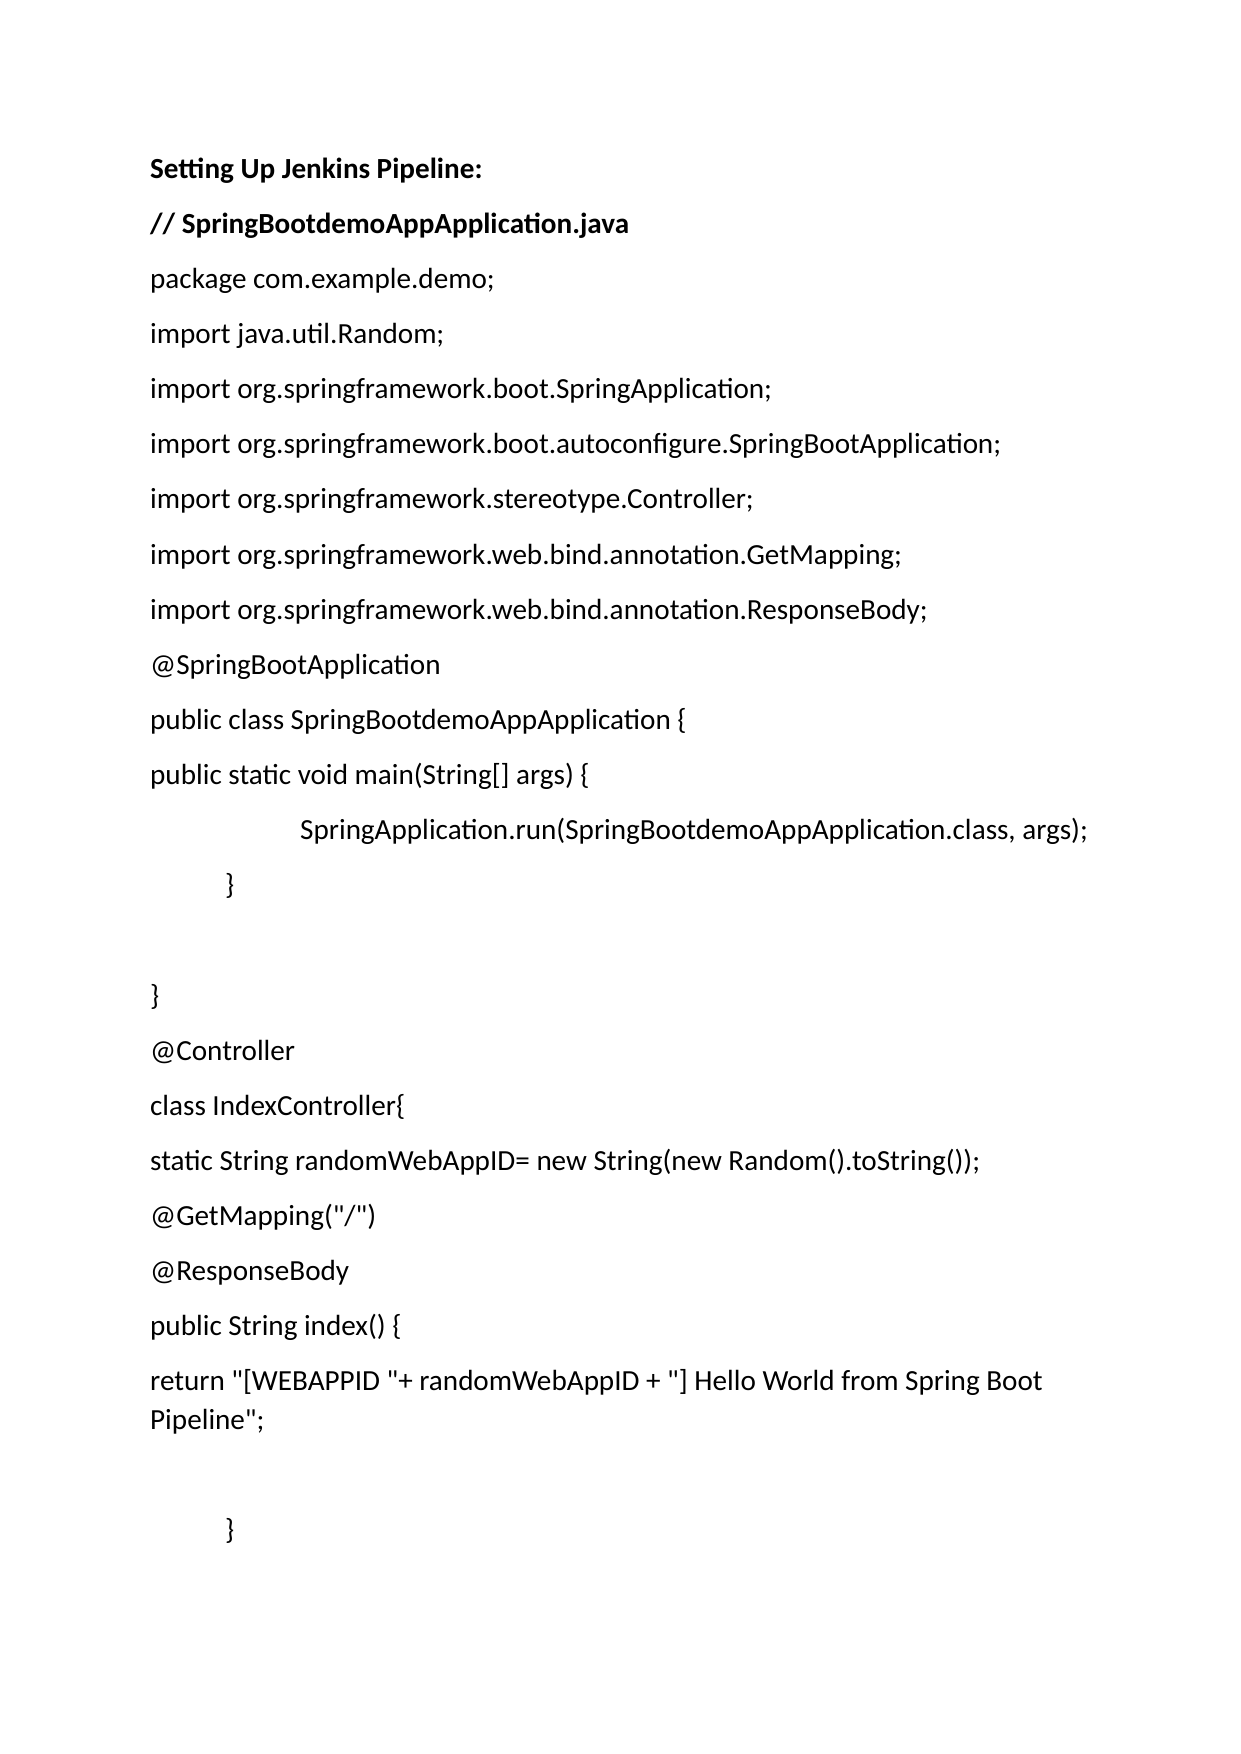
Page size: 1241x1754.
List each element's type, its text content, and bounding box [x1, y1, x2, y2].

text @ResponseBody [150, 1252, 1090, 1288]
text import org.springframework.web.bind.annotation.ResponseBody; [150, 591, 1090, 626]
text Setting Up Jenkins Pipeline: [150, 150, 1090, 186]
text static String randomWebAppID= new String(new Random().toString()); [150, 1142, 1090, 1177]
text import java.util.Random; [150, 315, 1090, 351]
text } [150, 866, 1090, 902]
text public String index() { [150, 1307, 1090, 1343]
text @SpringBootApplication [150, 646, 1090, 682]
text return "[WEBAPPID "+ randomWebAppID + "] Hello World from Spring Boot Pipeline"; [150, 1362, 1090, 1436]
text SpringApplication.run(SpringBootdemoAppApplication.class, args); [150, 811, 1090, 847]
text import org.springframework.stereotype.Controller; [150, 481, 1090, 516]
text import org.springframework.boot.SpringApplication; [150, 370, 1090, 406]
text public static void main(String[] args) { [150, 756, 1090, 792]
text package com.example.demo; [150, 260, 1090, 296]
text @Controller [150, 1032, 1090, 1067]
text // SpringBootdemoAppApplication.java [150, 205, 1090, 241]
text @GetMapping("/") [150, 1197, 1090, 1233]
text class IndexController{ [150, 1087, 1090, 1122]
text import org.springframework.boot.autoconfigure.SpringBootApplication; [150, 426, 1090, 461]
text public class SpringBootdemoAppApplication { [150, 701, 1090, 737]
text } [150, 1511, 1090, 1547]
text } [150, 977, 1090, 1012]
text import org.springframework.web.bind.annotation.GetMapping; [150, 536, 1090, 571]
